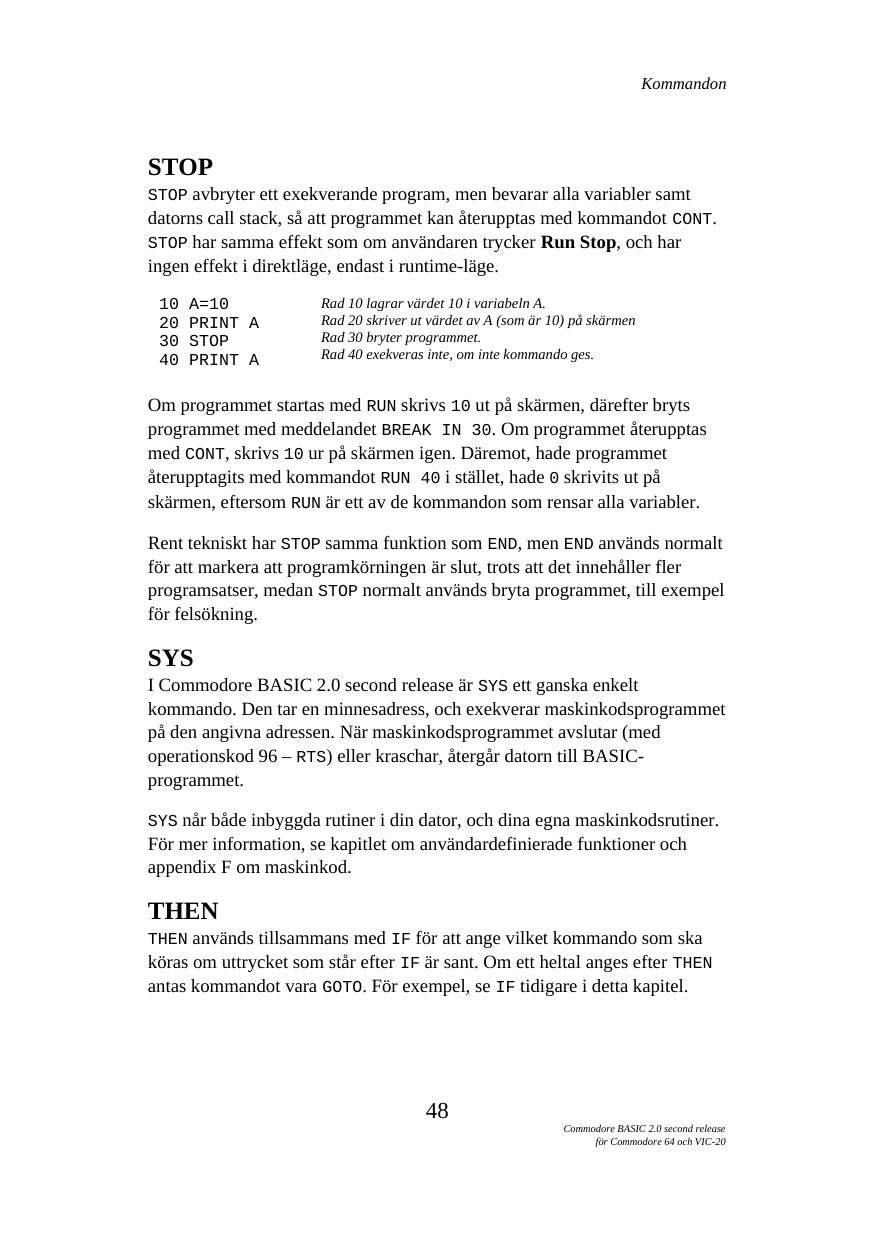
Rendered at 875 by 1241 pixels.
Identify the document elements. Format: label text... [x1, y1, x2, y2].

text THEN används tillsammans med IF för att ange vilket kommando som ska köras om uttrycket som står efter IF är sant. Om ett heltal anges efter THEN antas kommandot vara GOTO. För exempel, se IF tidigare i detta kapitel. [148, 927, 726, 998]
text I Commodore BASIC 2.0 second release är SYS ett ganska enkelt kommando. Den tar en minnesadress, och exekverar maskinkodsprogrammet på den angivna adressen. När maskinkodsprogrammet avslutar (med operationskod 96 – RTS) eller kraschar, återgår datorn till BASIC-programmet. [148, 674, 726, 790]
text STOP avbryter ett exekverande program, men bevarar alla variabler samt datorns call stack, så att programmet kan återupptas med kommandot CONT. STOP har samma effekt som om användaren trycker Run Stop, och har ingen effekt i direktläge, endast i runtime-läge. [148, 183, 726, 277]
table_header Rad 10 lagrar värdet 10 i variabeln A. Rad 20 skriver ut värdet av A (som är 10) på skärmen Rad 30 bryter programmet. Rad 40 exekveras inte, om inte kommando ges. [310, 295, 725, 371]
subtitle STOP [148, 152, 726, 181]
text Om programmet startas med RUN skrivs 10 ut på skärmen, därefter bryts programmet med meddelandet BREAK IN 30. Om programmet återupptas med CONT, skrivs 10 ur på skärmen igen. Däremot, hade programmet återupptagits med kommandot RUN 40 i stället, hade 0 skrivits ut på skärmen, eftersom RUN är ett av de kommandon som rensar alla variabler. [148, 371, 726, 513]
table_header 10 A=10 20 PRINT A 30 STOP 40 PRINT A [148, 295, 309, 371]
text Rent tekniskt har STOP samma funktion som END, men END används normalt för att markera att programkörningen är slut, trots att det innehåller fler programsatser, medan STOP normalt används bryta programmet, till exempel för felsökning. [148, 532, 726, 625]
subtitle SYS [148, 643, 726, 672]
subtitle THEN [148, 896, 726, 925]
text SYS når både inbyggda rutiner i din dator, och dina egna maskinkodsrutiner. För mer information, se kapitlet om användardefinierade funktioner och appendix F om maskinkod. [148, 809, 726, 878]
